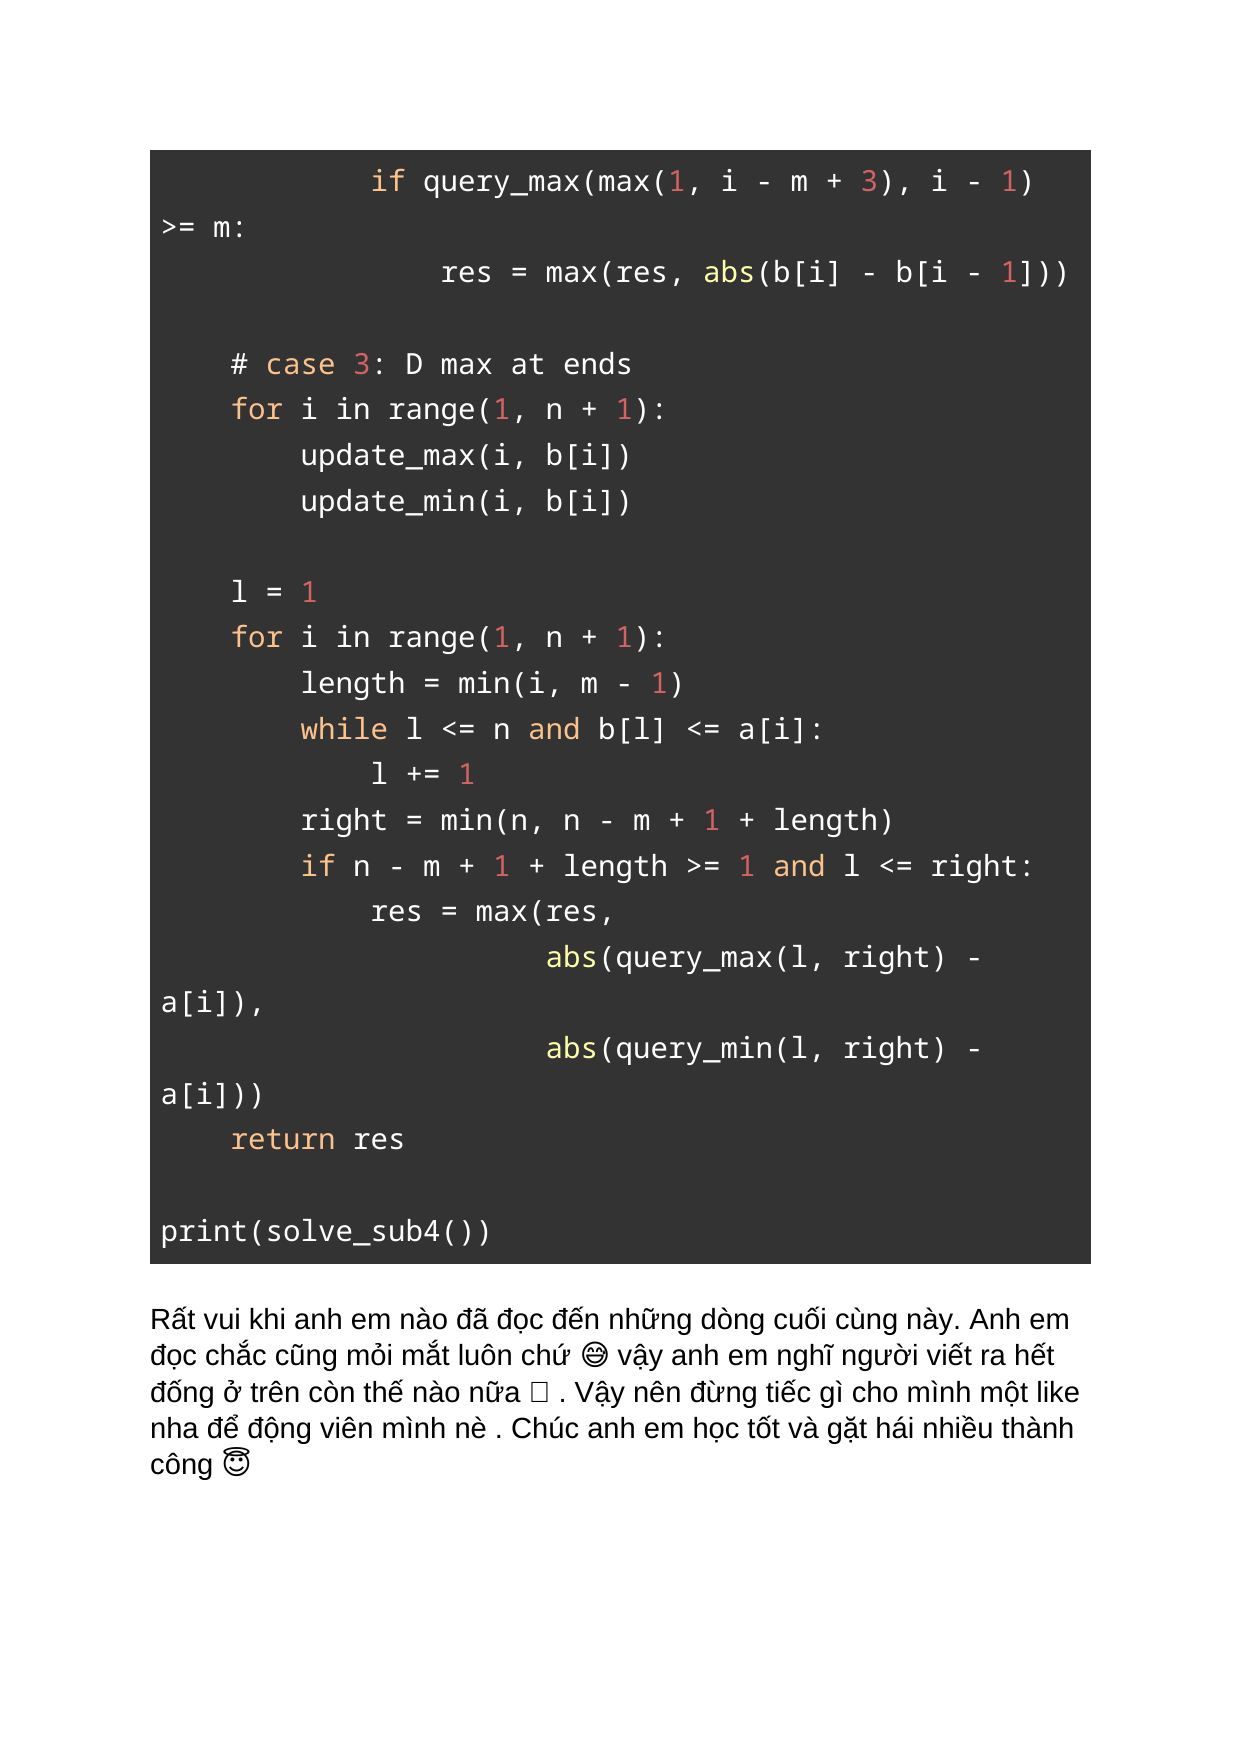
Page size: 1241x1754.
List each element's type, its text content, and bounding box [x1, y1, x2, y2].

text Rất vui khi anh em nào đã đọc đến những dòng cuối cùng này. Anh em đọc chắc cũng mỏi mắt luôn chứ 😅 vậy anh em nghĩ người viết ra hết đống ở trên còn thế nào nữa 🤪 . Vậy nên đừng tiếc gì cho mình một like nha để động viên mình nè . Chúc anh em học tốt và gặt hái nhiều thành công 😇 [150, 1302, 1090, 1480]
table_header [150, 150, 1091, 1264]
